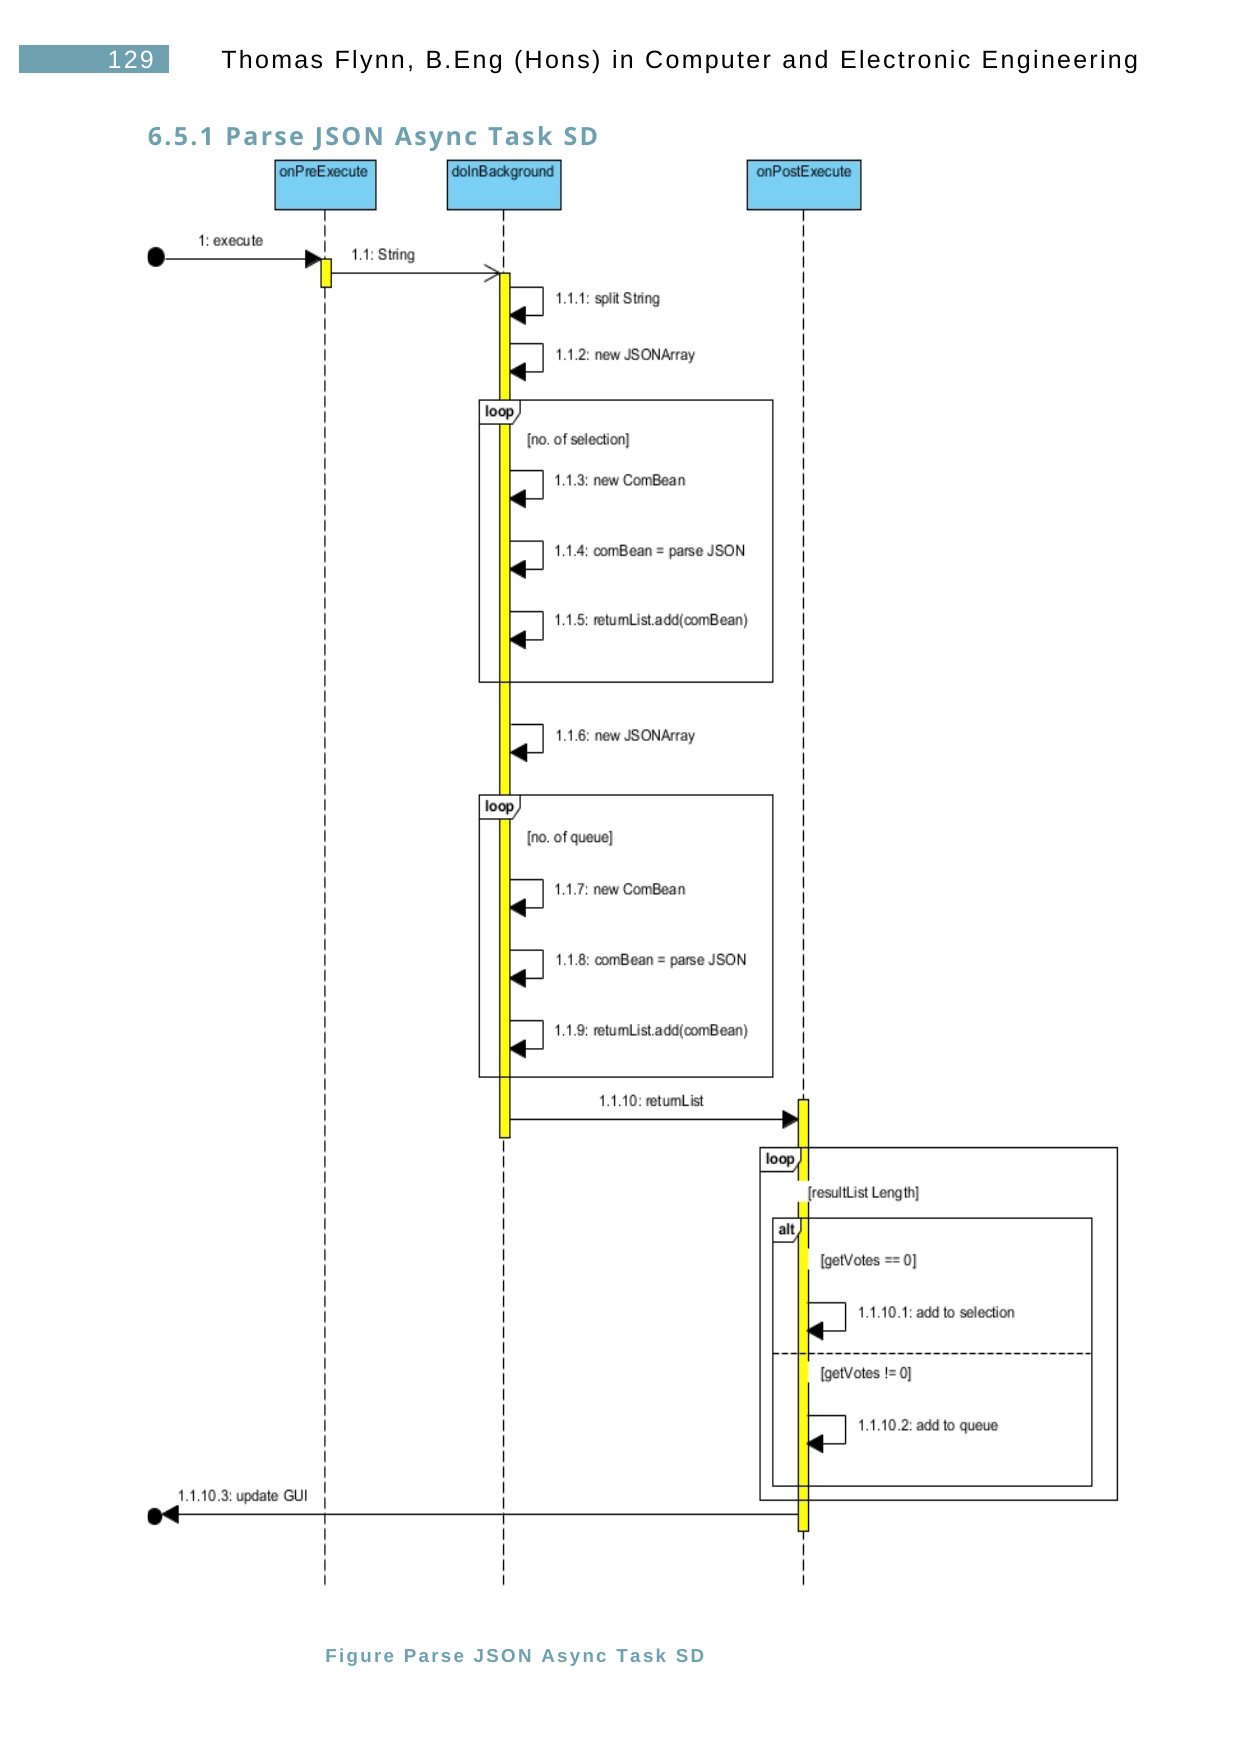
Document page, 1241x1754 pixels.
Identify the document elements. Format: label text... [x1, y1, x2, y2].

picture [147, 157, 1122, 1590]
subtitle 6.5.1 Parse JSON Async Task SD [148, 118, 1122, 152]
